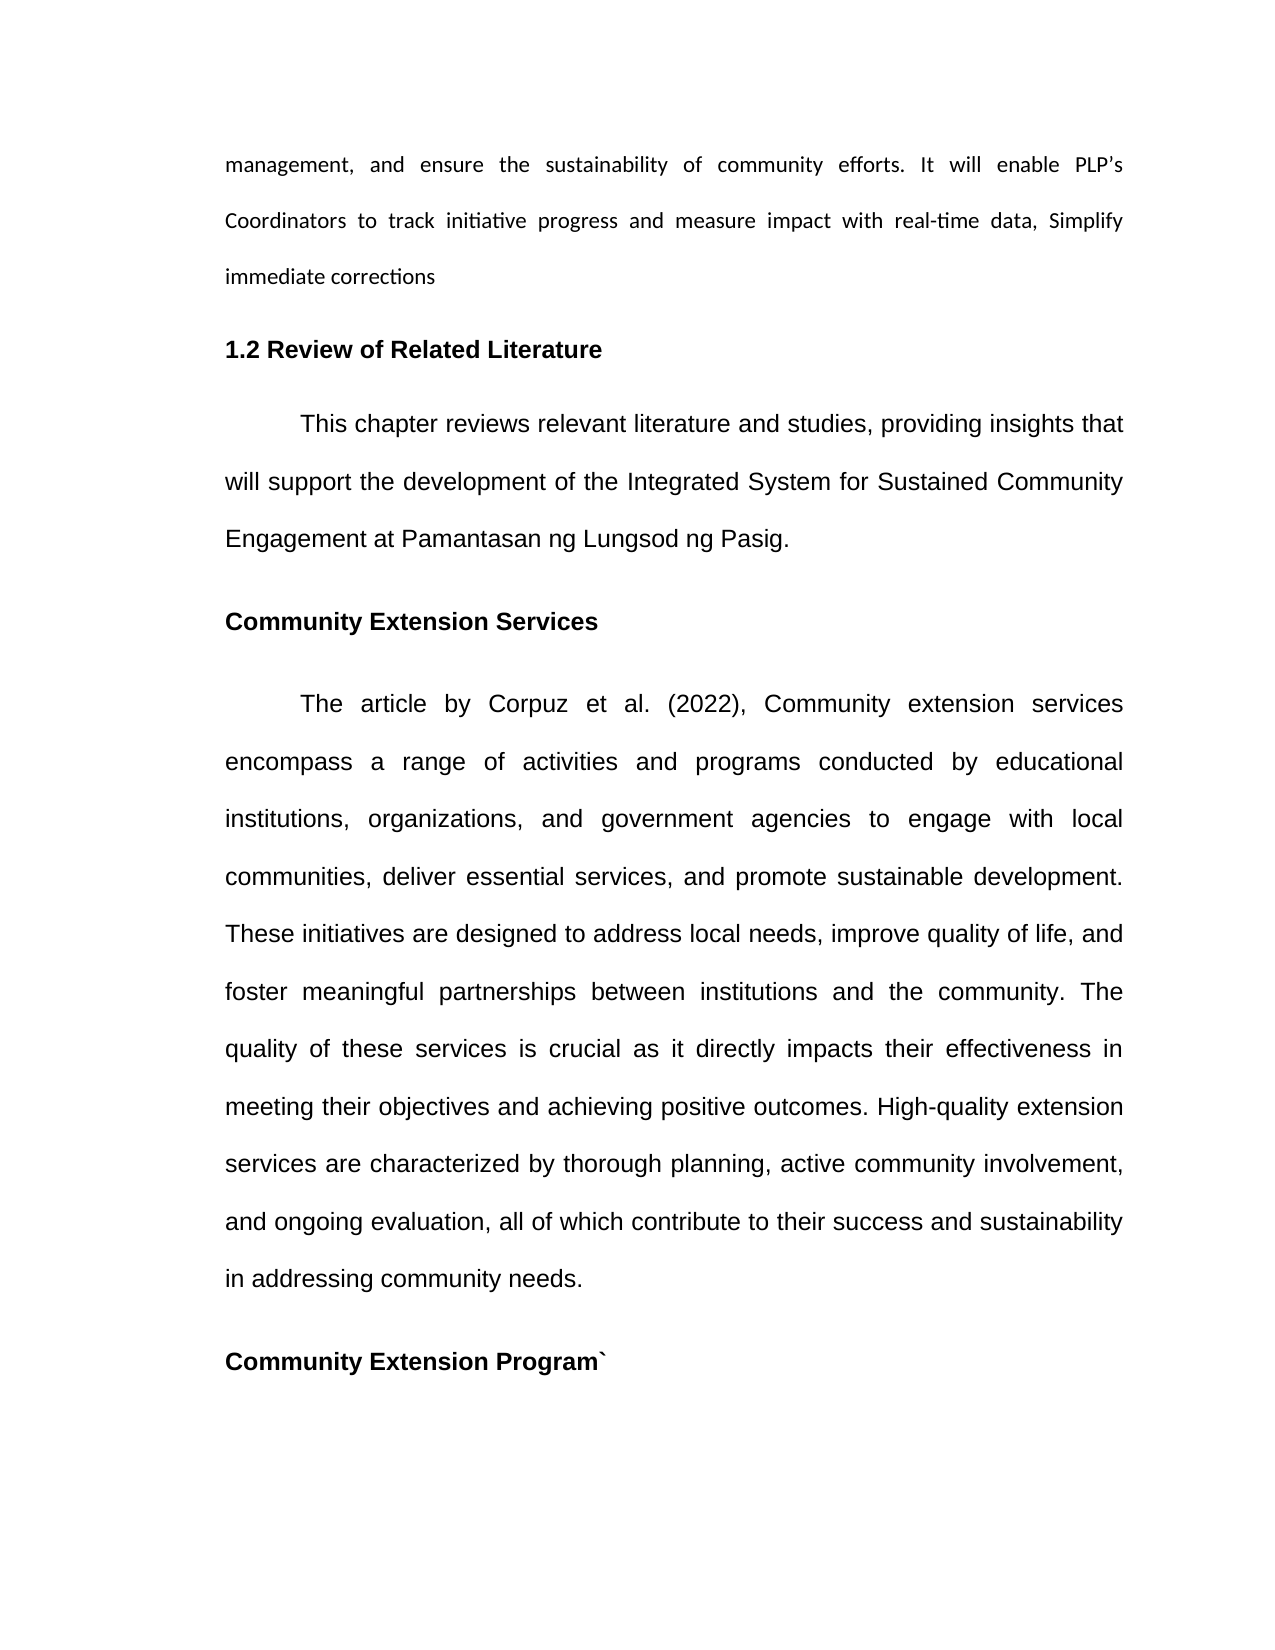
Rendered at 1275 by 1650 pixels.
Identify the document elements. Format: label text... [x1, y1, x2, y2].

text The article by Corpuz et al. (2022), Community extension services encompass a range of activities and programs conducted by educational institutions, organizations, and government agencies to engage with local communities, deliver essential services, and promote sustainable development. These initiatives are designed to address local needs, improve quality of life, and foster meaningful partnerships between institutions and the community. The quality of these services is crucial as it directly impacts their effectiveness in meeting their objectives and achieving positive outcomes. High-quality extension services are characterized by thorough planning, active community involvement, and ongoing evaluation, all of which contribute to their success and sustainability in addressing community needs. [225, 689, 1125, 1293]
text Community Extension Program` [225, 1346, 1125, 1375]
text This chapter reviews relevant literature and studies, providing insights that will support the development of the Integrated System for Sustained Community Engagement at Pamantasan ng Lungsod ng Pasig. [225, 409, 1125, 553]
text 1.2 Review of Related Literature [225, 335, 1125, 363]
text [225, 150, 1125, 290]
text Community Extension Services [225, 606, 1125, 635]
